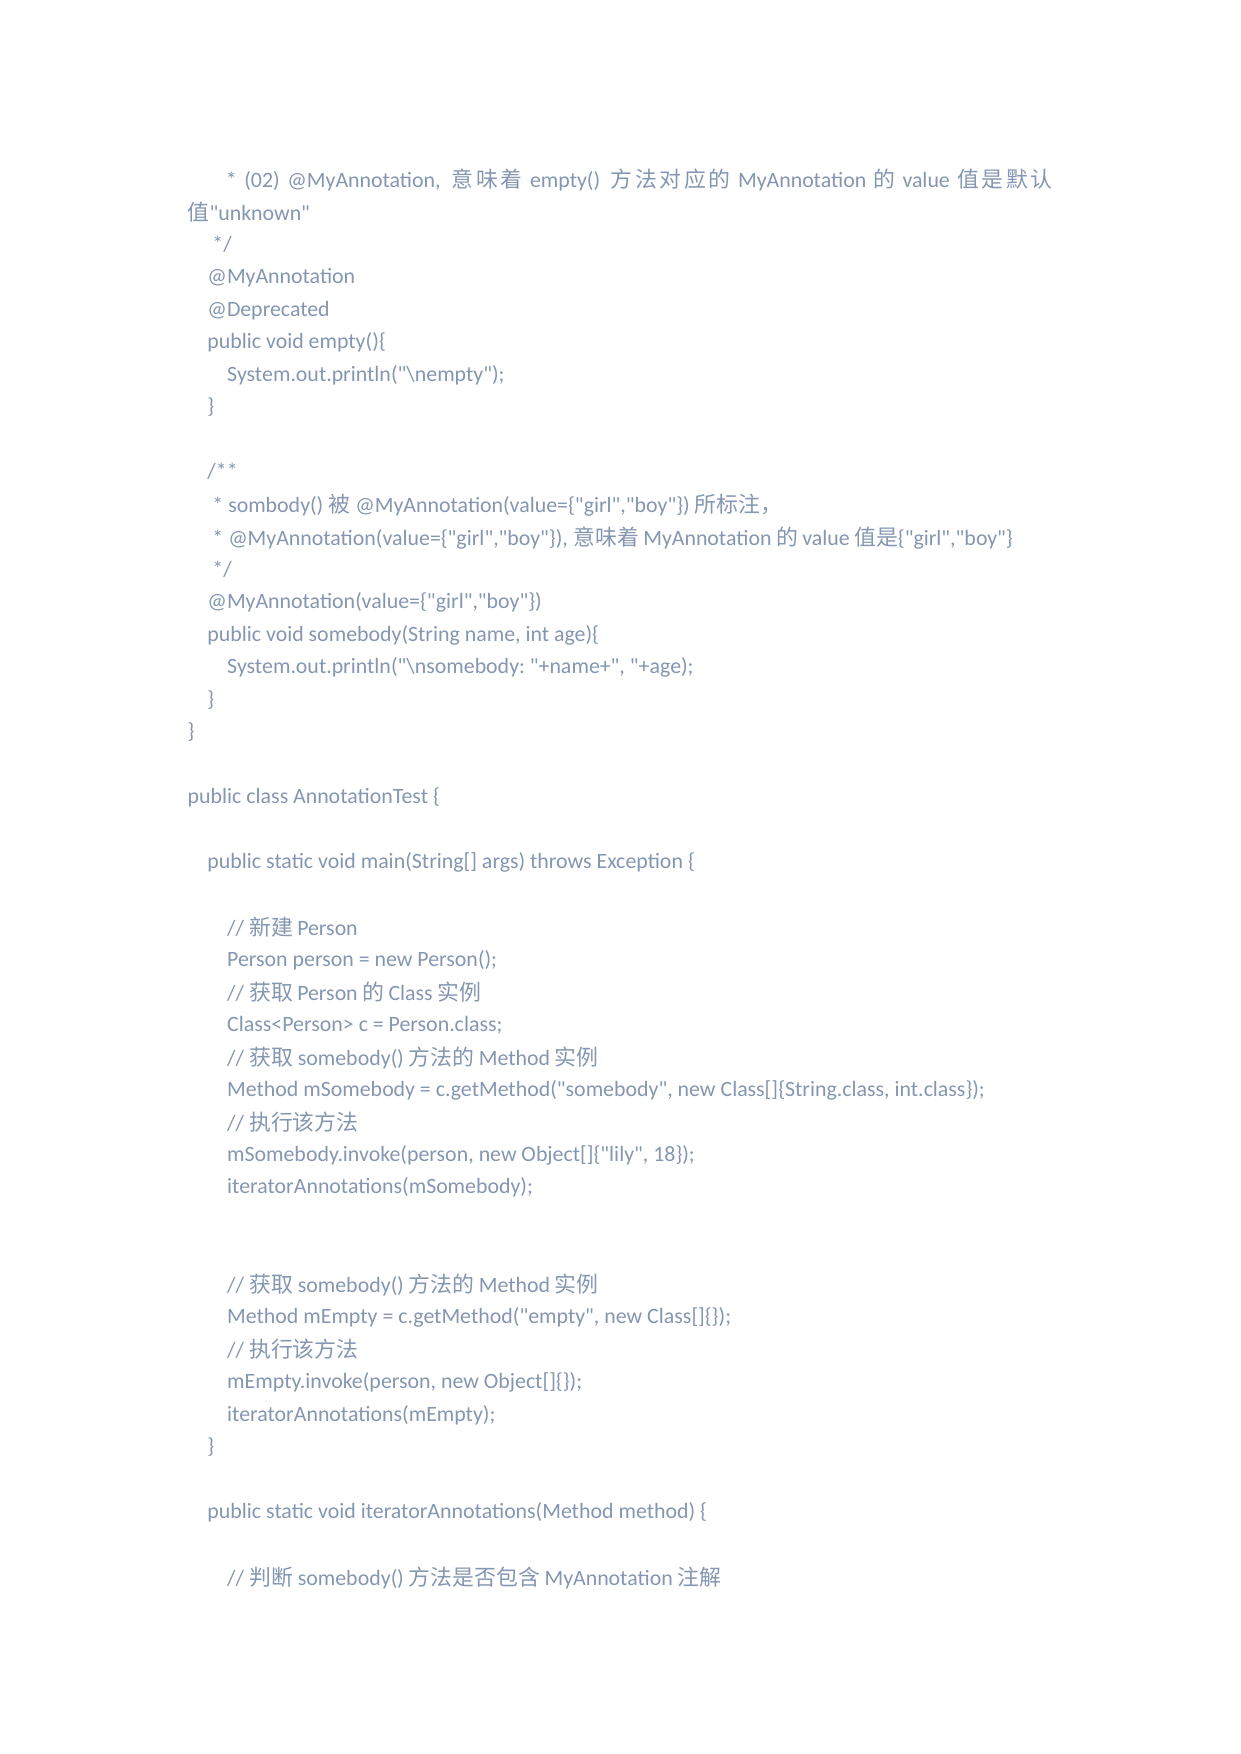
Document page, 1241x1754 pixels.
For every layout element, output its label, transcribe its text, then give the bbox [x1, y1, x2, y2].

text public class AnnotationTest { [187, 779, 1053, 812]
text // 新建Person [187, 909, 1053, 942]
text @Deprecated [187, 292, 1053, 324]
text * @MyAnnotation(value={"girl","boy"}), 意味着MyAnnotation的value值是{"girl","boy"} [187, 519, 1053, 552]
text @MyAnnotation [187, 259, 1053, 292]
text public static void main(String[] args) throws Exception { [187, 844, 1053, 877]
text } [187, 682, 1053, 714]
text Person person = new Person(); [187, 942, 1053, 974]
text // 判断 somebody() 方法是否包含MyAnnotation注解 [187, 1559, 1053, 1592]
text Class<Person> c = Person.class; [187, 1007, 1053, 1039]
text System.out.println("\nsomebody: "+name+", "+age); [187, 649, 1053, 682]
text @MyAnnotation(value={"girl","boy"}) [187, 584, 1053, 617]
text System.out.println("\nempty"); [187, 357, 1053, 389]
text } [187, 714, 1053, 747]
text Method mEmpty = c.getMethod("empty", new Class[]{}); [187, 1299, 1053, 1332]
text // 执行该方法 [187, 1104, 1053, 1137]
text // 执行该方法 [187, 1332, 1053, 1364]
text Method mSomebody = c.getMethod("somebody", new Class[]{String.class, int.class}); [187, 1072, 1053, 1104]
text mSomebody.invoke(person, new Object[]{"lily", 18}); [187, 1137, 1053, 1169]
text // 获取 somebody() 方法的Method实例 [187, 1267, 1053, 1299]
text * sombody() 被 @MyAnnotation(value={"girl","boy"}) 所标注， [187, 487, 1053, 519]
text iteratorAnnotations(mSomebody); [187, 1169, 1053, 1202]
text /** [187, 454, 1053, 487]
text */ [187, 227, 1053, 259]
text iteratorAnnotations(mEmpty); [187, 1397, 1053, 1429]
text public static void iteratorAnnotations(Method method) { [187, 1494, 1053, 1527]
text public void somebody(String name, int age){ [187, 617, 1053, 649]
text * (02) @MyAnnotation, 意味着empty() 方法对应的MyAnnotation的value值是默认值"unknown" [187, 162, 1053, 227]
text public void empty(){ [187, 324, 1053, 357]
text // 获取Person的Class实例 [187, 974, 1053, 1007]
text // 获取 somebody() 方法的Method实例 [187, 1039, 1053, 1072]
text } [187, 1429, 1053, 1462]
text */ [187, 552, 1053, 584]
text } [187, 389, 1053, 422]
text mEmpty.invoke(person, new Object[]{}); [187, 1364, 1053, 1397]
